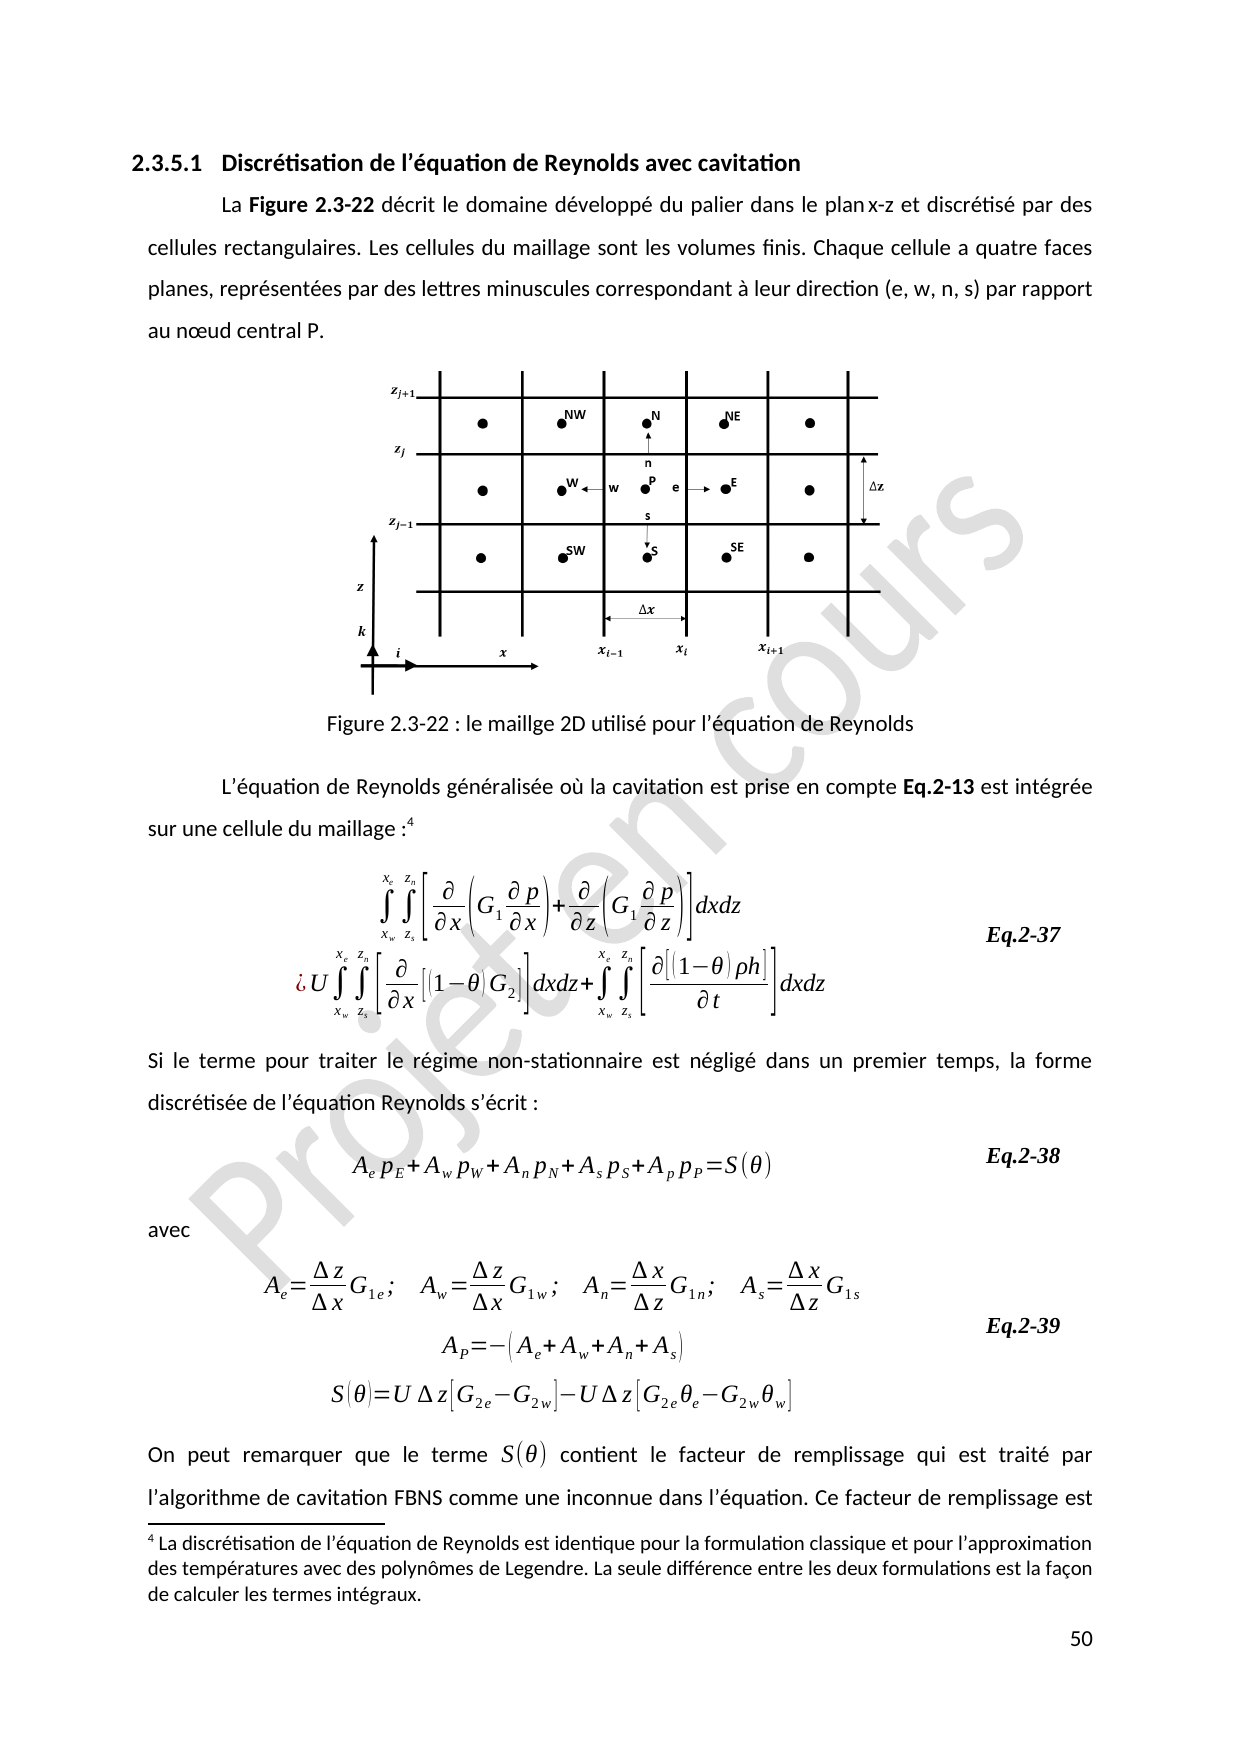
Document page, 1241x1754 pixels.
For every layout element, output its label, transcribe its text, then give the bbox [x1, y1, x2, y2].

table_header [975, 868, 1093, 1034]
table_header [975, 1130, 1093, 1215]
table_header [148, 1130, 974, 1215]
subtitle Discrétisation de l’équation de Reynolds avec cavitation [131, 148, 1093, 178]
picture [347, 371, 893, 695]
text L’équation de Reynolds généralisée où la cavitation est prise en compte Eq.2-13 est intégrée sur une cellule du maillage : [148, 772, 1093, 842]
text avec [148, 1215, 1093, 1243]
table_header [975, 1257, 1093, 1426]
table_header [148, 868, 974, 1034]
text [148, 1439, 1093, 1511]
table_header [148, 1257, 974, 1426]
text Si le terme pour traiter le régime non-stationnaire est négligé dans un premier temps, la forme discrétisée de l’équation Reynolds s’écrit : [148, 1046, 1093, 1116]
